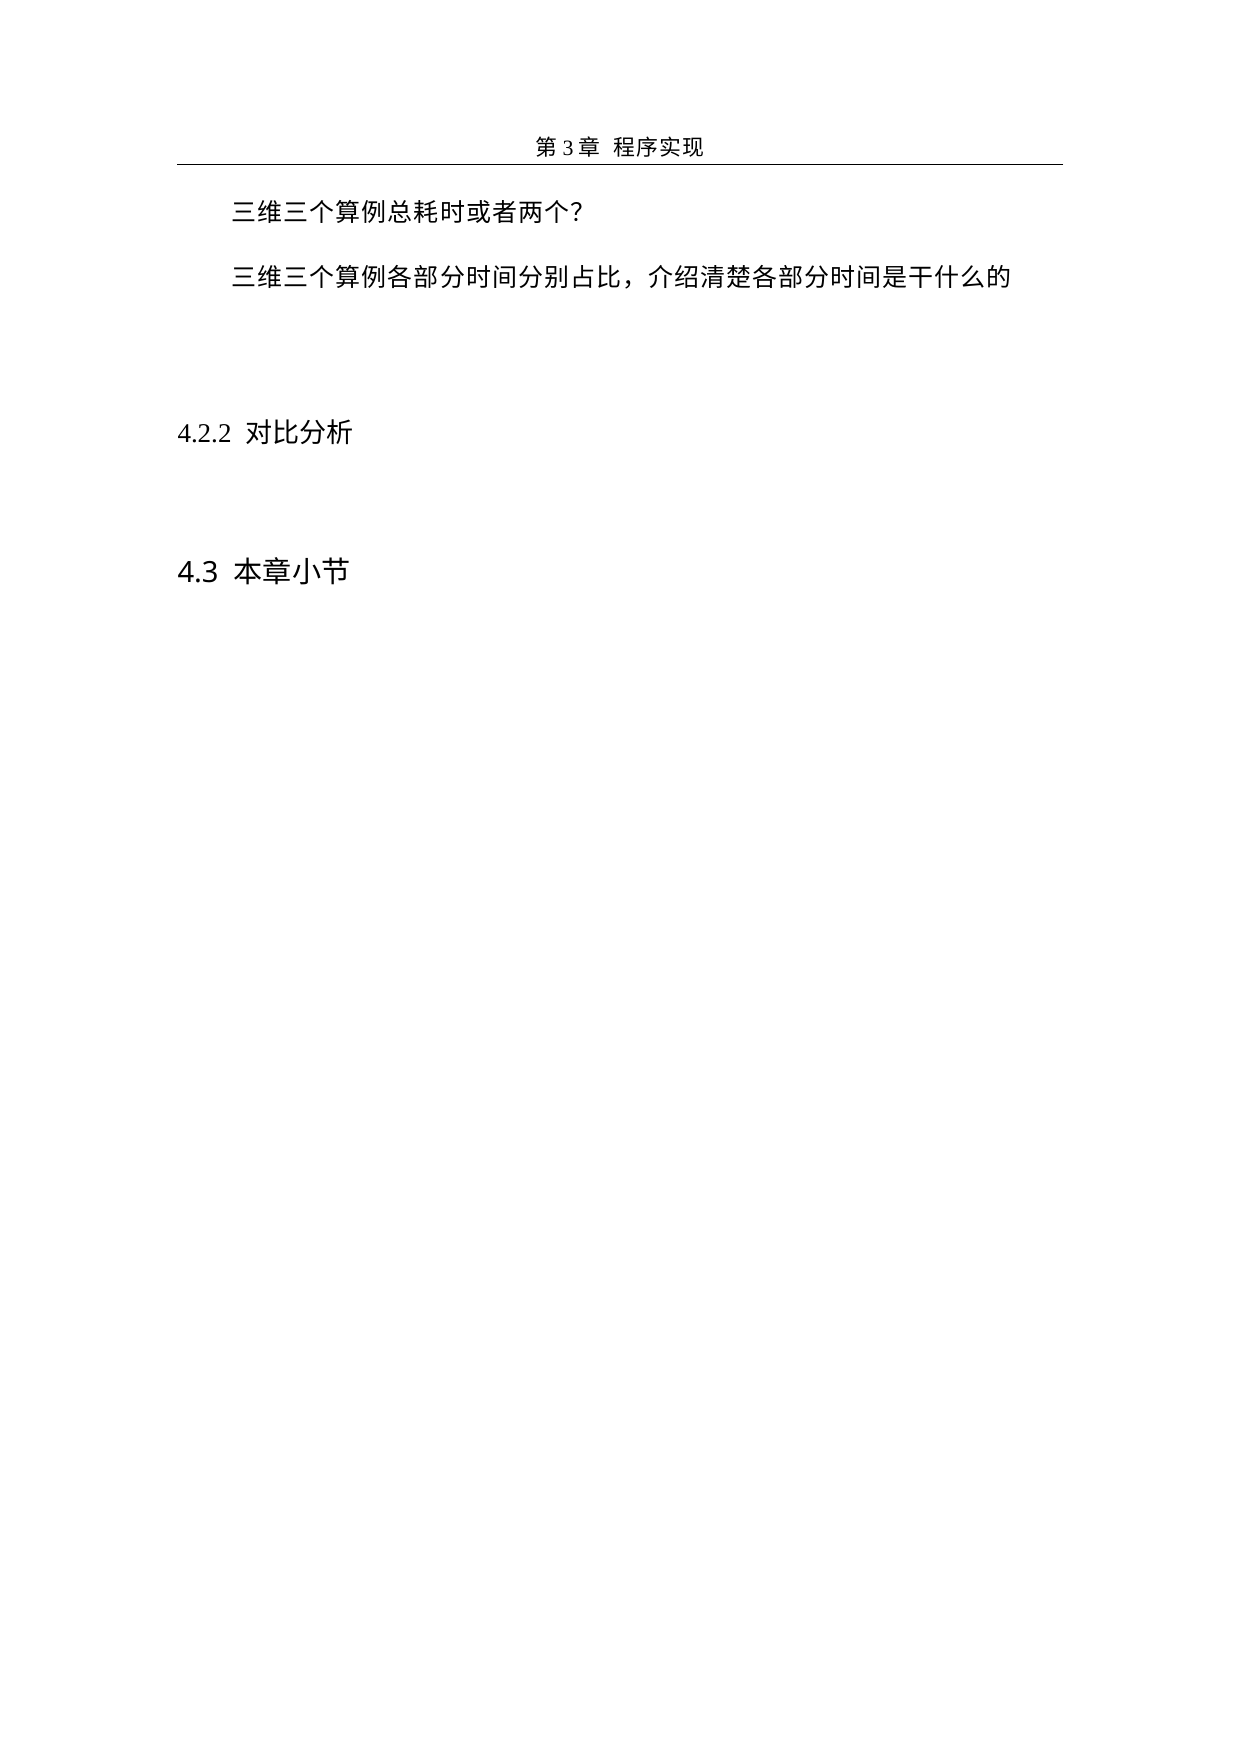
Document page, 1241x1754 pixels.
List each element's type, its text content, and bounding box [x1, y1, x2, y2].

subtitle 本章小节 [177, 537, 1063, 602]
text 三维三个算例各部分时间分别占比，介绍清楚各部分时间是干什么的 [177, 243, 1063, 308]
subtitle 对比分析 [177, 398, 1063, 463]
text 三维三个算例总耗时或者两个？ [177, 178, 1063, 243]
